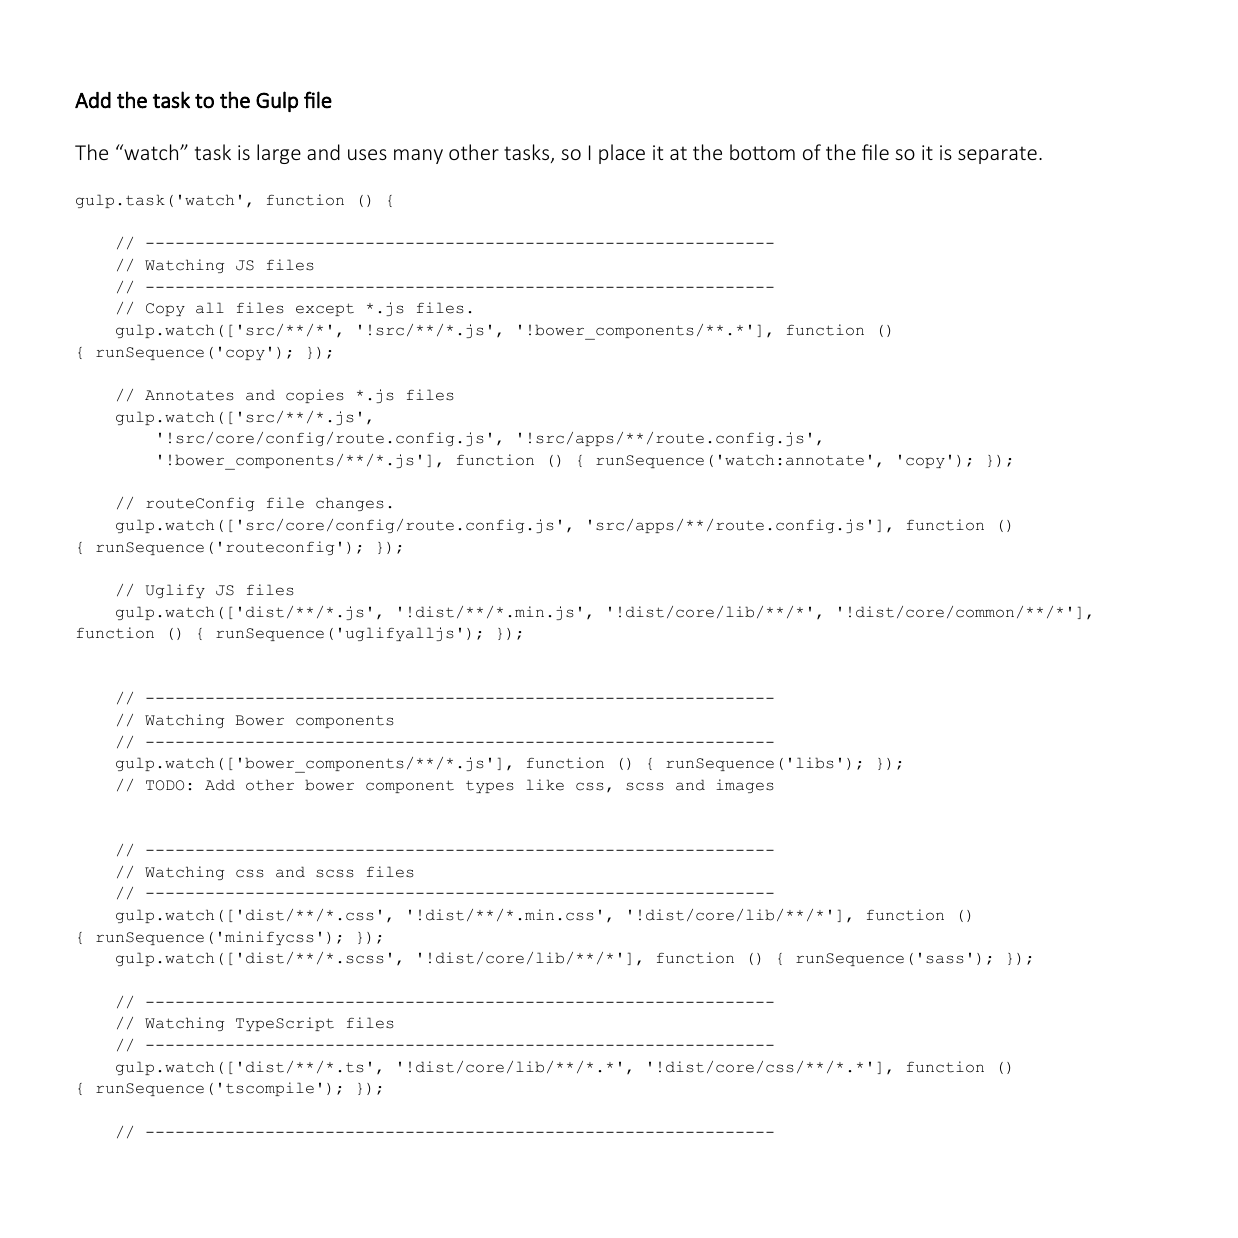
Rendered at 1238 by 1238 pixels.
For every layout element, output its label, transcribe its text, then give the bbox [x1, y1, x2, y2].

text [75, 1123, 1162, 1142]
text gulp.watch(['dist/**/*.scss', '!dist/core/lib/**/*'], function () { runSequence('sass'); }); [75, 950, 1162, 969]
text // Watching JS files [75, 256, 1162, 275]
text gulp.watch(['src/**/*', '!src/**/*.js', '!bower_components/**.*'], function () { runSequence('copy'); }); [75, 321, 1162, 362]
text gulp.task('watch', function () { [75, 191, 1162, 210]
text // --------------------------------------------------------------- [75, 885, 1162, 904]
text gulp.watch(['dist/**/*.js', '!dist/**/*.min.js', '!dist/core/lib/**/*', '!dist/core/common/**/*'], function () { runSequence('uglifyalljs'); }); [75, 603, 1162, 644]
text // Watching css and scss files [75, 863, 1162, 882]
text // --------------------------------------------------------------- [75, 1036, 1162, 1055]
text // --------------------------------------------------------------- [75, 993, 1162, 1012]
text // routeConfig file changes. [75, 495, 1162, 514]
text // --------------------------------------------------------------- [75, 733, 1162, 752]
text // Watching Bower components [75, 711, 1162, 730]
text // Copy all files except *.js files. [75, 300, 1162, 319]
text gulp.watch(['src/**/*.js', [75, 408, 1162, 427]
text // --------------------------------------------------------------- [75, 278, 1162, 297]
text // --------------------------------------------------------------- [75, 690, 1162, 709]
text // Watching TypeScript files [75, 1015, 1162, 1034]
text // Annotates and copies *.js files [75, 386, 1162, 405]
text // --------------------------------------------------------------- [75, 235, 1162, 254]
text // Uglify JS files [75, 581, 1162, 600]
text gulp.watch(['bower_components/**/*.js'], function () { runSequence('libs'); }); [75, 755, 1162, 774]
text // TODO: Add other bower component types like css, scss and images [75, 776, 1162, 795]
text '!bower_components/**/*.js'], function () { runSequence('watch:annotate', 'copy'); }); [75, 451, 1162, 470]
text The “watch” task is large and uses many other tasks, so I place it at the bottom of the file so it is separate. [75, 138, 1162, 166]
text // --------------------------------------------------------------- [75, 841, 1162, 860]
text gulp.watch(['dist/**/*.css', '!dist/**/*.min.css', '!dist/core/lib/**/*'], function () { runSequence('minifycss'); }); [75, 906, 1162, 947]
text '!src/core/config/route.config.js', '!src/apps/**/route.config.js', [75, 430, 1162, 449]
text Add the task to the Gulp file [75, 85, 1162, 113]
text gulp.watch(['src/core/config/route.config.js', 'src/apps/**/route.config.js'], function () { runSequence('routeconfig'); }); [75, 516, 1162, 557]
text gulp.watch(['dist/**/*.ts', '!dist/core/lib/**/*.*', '!dist/core/css/**/*.*'], function () { runSequence('tscompile'); }); [75, 1058, 1162, 1099]
